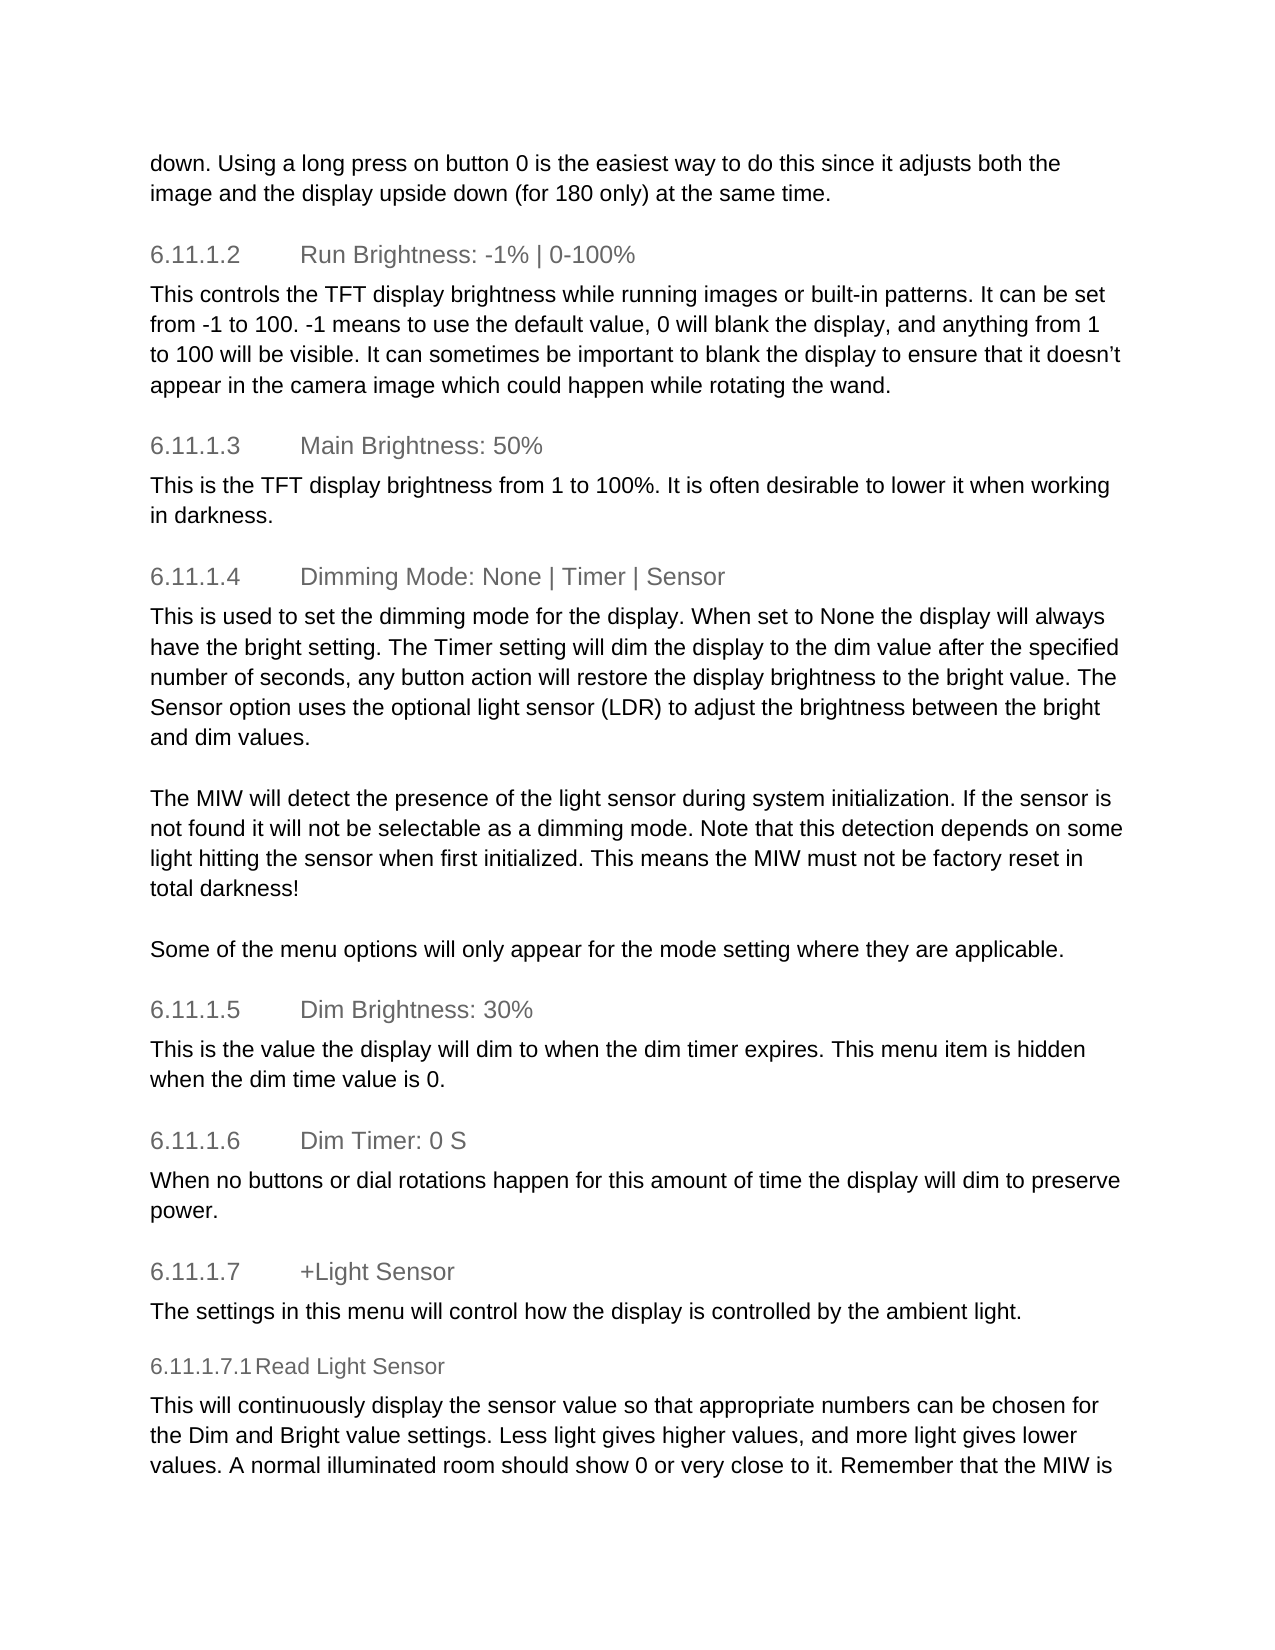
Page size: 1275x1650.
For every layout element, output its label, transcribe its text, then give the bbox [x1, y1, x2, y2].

subtitle Dim Timer: 0 S [150, 1126, 1125, 1154]
text The MIW will detect the presence of the light sensor during system initialization. If the sensor is not found it will not be selectable as a dimming mode. Note that this detection depends on some light hitting the sensor when first initialized. This means the MIW must not be factory reset in total darkness! [150, 784, 1125, 901]
subtitle Main Brightness: 50% [150, 431, 1125, 460]
subtitle Run Brightness: -1% | 0-100% [150, 239, 1125, 268]
text This controls the TFT display brightness while running images or built-in patterns. It can be set from -1 to 100. -1 means to use the default value, 0 will blank the display, and anything from 1 to 100 will be visible. It can sometimes be important to blank the display to ensure that it doesn’t appear in the camera image which could happen while rotating the wand. [150, 281, 1125, 398]
text This is the value the display will dim to when the dim timer expires. This menu item is hidden when the dim time value is 0. [150, 1036, 1125, 1093]
subtitle +Light Sensor [150, 1257, 1125, 1286]
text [150, 150, 1125, 207]
subtitle Dimming Mode: None | Timer | Sensor [150, 562, 1125, 591]
text Some of the menu options will only appear for the mode setting where they are applicable. [150, 936, 1125, 962]
text The settings in this menu will control how the display is controlled by the ambient light. [150, 1298, 1125, 1324]
text This is used to set the dimming mode for the display. When set to None the display will always have the bright setting. The Timer setting will dim the display to the dim value after the specified number of seconds, any button action will restore the display brightness to the bright value. The Sensor option uses the optional light sensor (LDR) to adjust the brightness between the bright and dim values. [150, 603, 1125, 750]
text When no buttons or dial rotations happen for this amount of time the display will dim to preserve power. [150, 1167, 1125, 1224]
text This is the TFT display brightness from 1 to 100%. It is often desirable to lower it when working in darkness. [150, 472, 1125, 529]
subtitle Dim Brightness: 30% [150, 995, 1125, 1024]
subtitle Read Light Sensor [150, 1353, 1125, 1380]
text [150, 1392, 1125, 1479]
